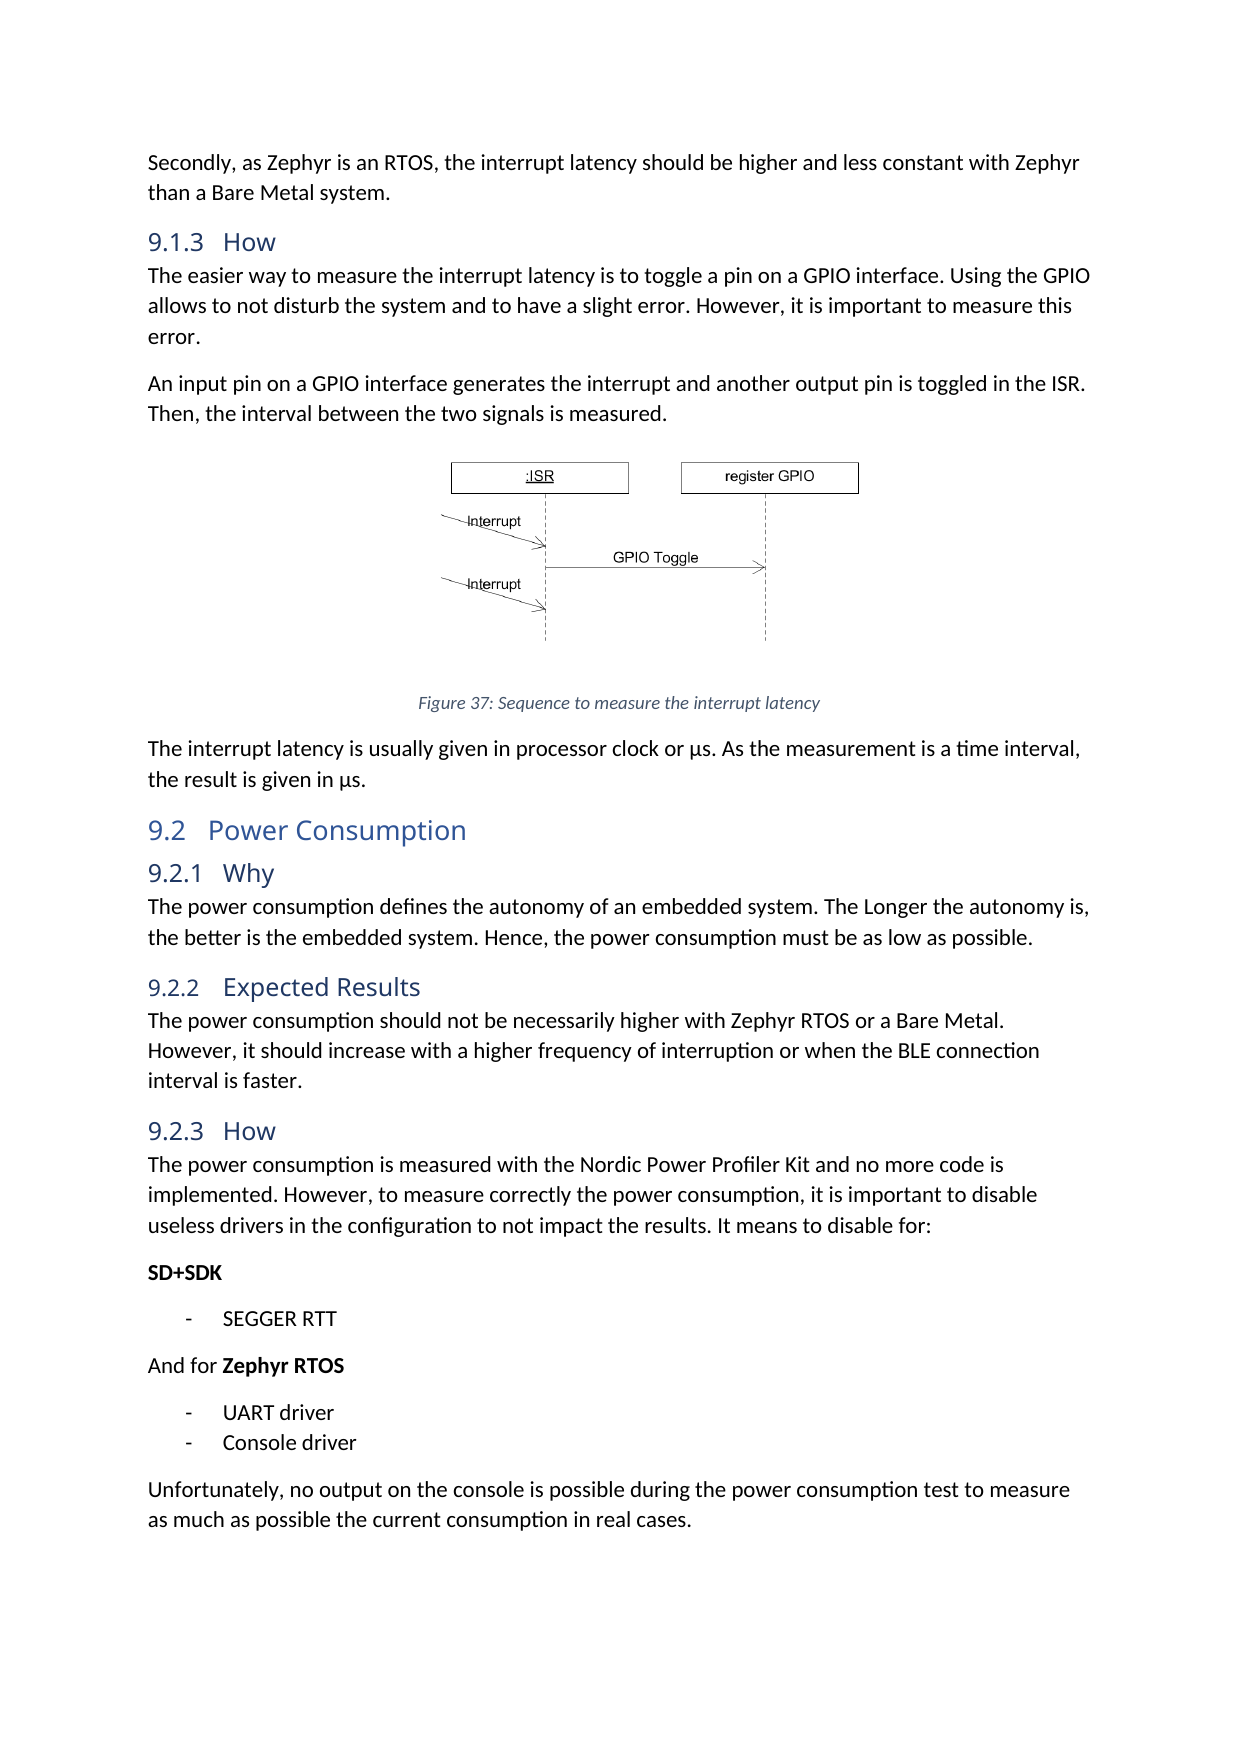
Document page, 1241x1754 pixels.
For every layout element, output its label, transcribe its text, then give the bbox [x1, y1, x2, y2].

text Secondly, as Zephyr is an RTOS, the interrupt latency should be higher and less constant with Zephyr than a Bare Metal system. [148, 148, 1093, 206]
text Figure 37: Sequence to measure the interrupt latency [148, 691, 1093, 714]
list UART driver [185, 1398, 1093, 1426]
picture [429, 445, 886, 672]
text Unfortunately, no output on the console is possible during the power consumption test to measure as much as possible the current consumption in real cases. [148, 1475, 1093, 1533]
text An input pin on a GPIO interface generates the interrupt and another output pin is toggled in the ISR. Then, the interval between the two signals is measured. [148, 369, 1093, 427]
text The power consumption should not be necessarily higher with Zephyr RTOS or a Bare Metal. However, it should increase with a higher frequency of interruption or when the BLE connection interval is faster. [148, 1006, 1093, 1095]
text SD+SDK [148, 1258, 1093, 1286]
text The power consumption defines the autonomy of an embedded system. The Longer the autonomy is, the better is the embedded system. Hence, the power consumption must be as low as possible. [148, 892, 1093, 951]
text The interrupt latency is usually given in processor clock or µs. As the measurement is a time interval, the result is given in µs. [148, 734, 1093, 793]
text The power consumption is measured with the Nordic Power Profiler Kit and no more code is implemented. However, to measure correctly the power consumption, it is important to disable useless drivers in the configuration to not impact the results. It means to disable for: [148, 1150, 1093, 1239]
subtitle Power Consumption [148, 812, 1093, 848]
subtitle Why [148, 856, 1093, 890]
subtitle Expected Results [148, 969, 1093, 1003]
subtitle How [148, 1113, 1093, 1148]
list Console driver [185, 1428, 1093, 1456]
subtitle How [148, 225, 1093, 259]
text And for Zephyr RTOS [148, 1351, 1093, 1379]
list SEGGER RTT [185, 1304, 1093, 1332]
text The easier way to measure the interrupt latency is to toggle a pin on a GPIO interface. Using the GPIO allows to not disturb the system and to have a slight error. However, it is important to measure this error. [148, 261, 1093, 350]
